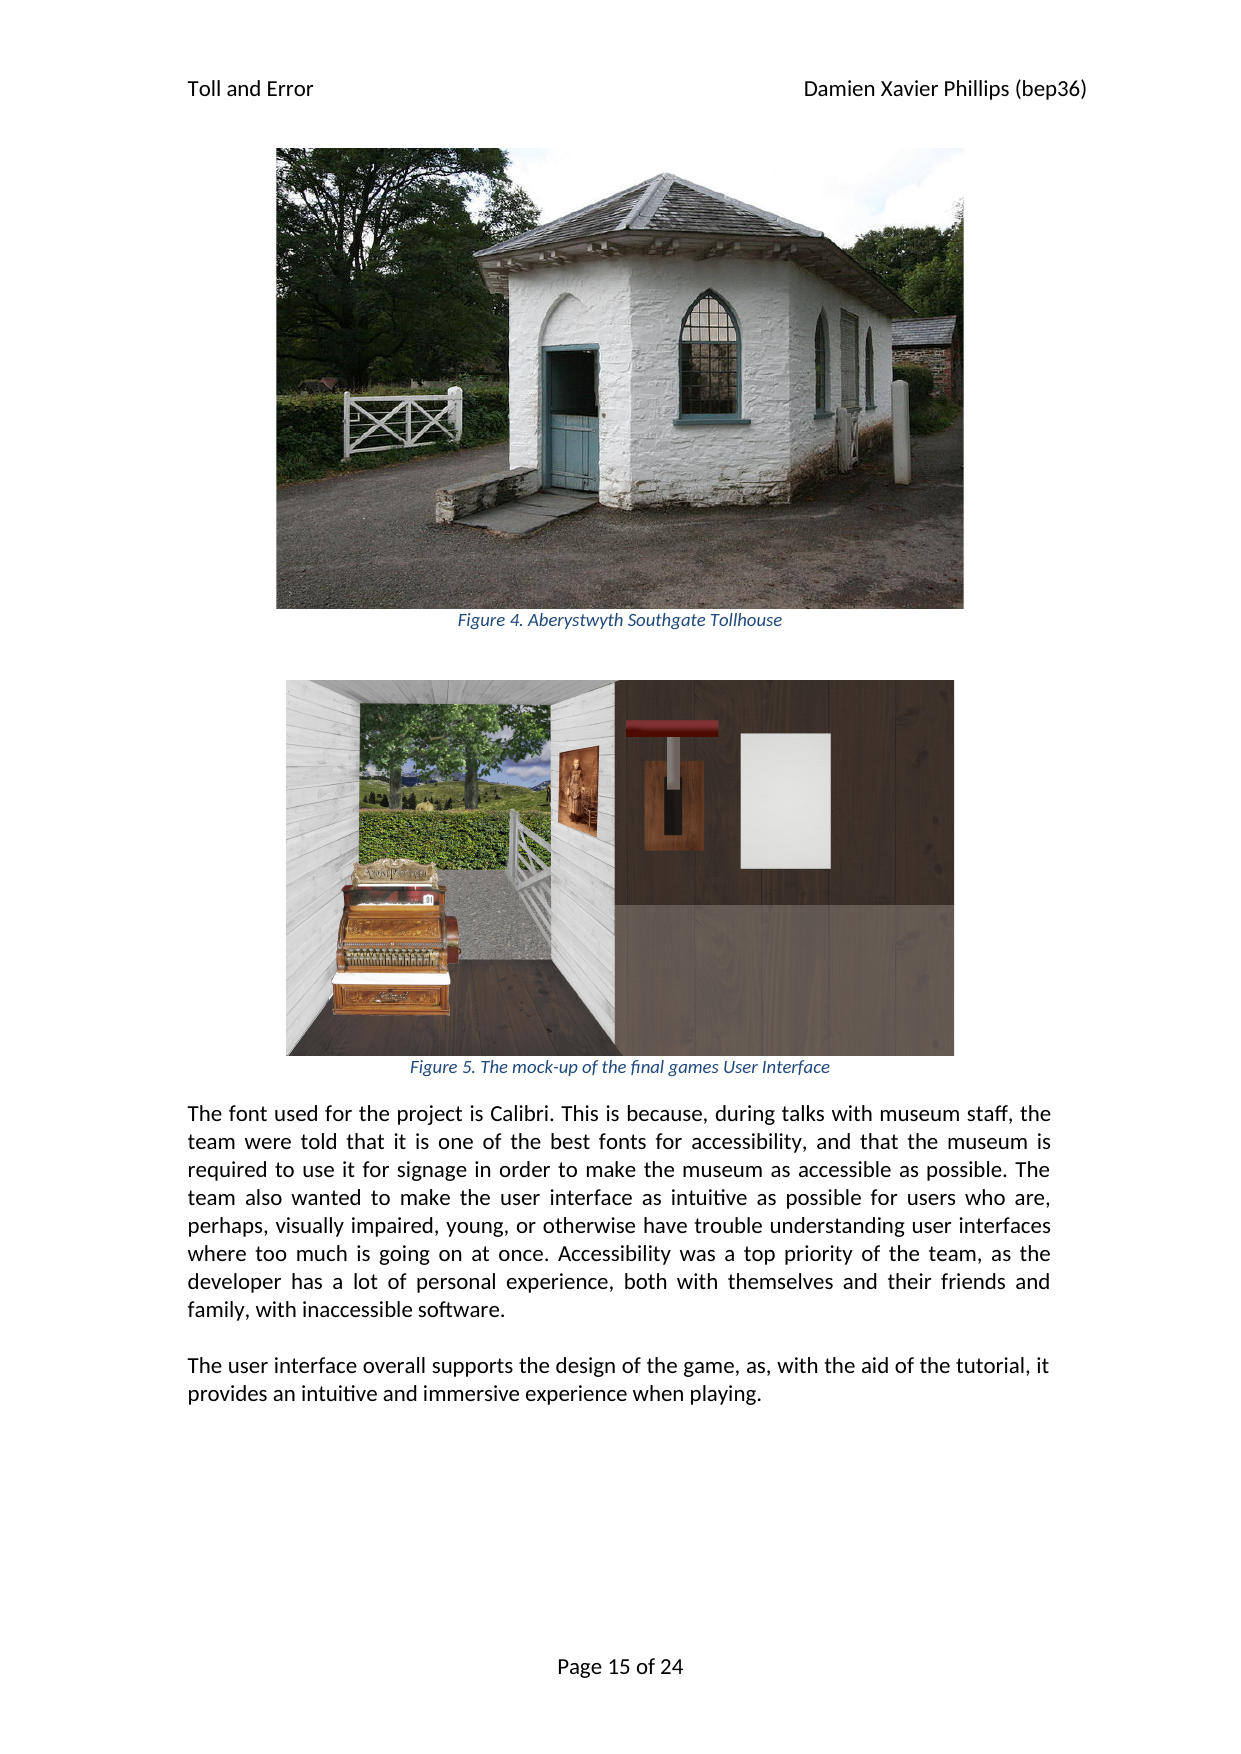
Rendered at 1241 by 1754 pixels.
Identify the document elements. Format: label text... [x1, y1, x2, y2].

picture [286, 680, 955, 1056]
text The font used for the project is Calibri. This is because, during talks with museum staff, the team were told that it is one of the best fonts for accessibility, and that the museum is required to use it for signage in order to make the museum as accessible as possible. The team also wanted to make the user interface as intuitive as possible for users who are, perhaps, visually impaired, young, or otherwise have trouble understanding user interfaces where too much is going on at once. Accessibility was a top priority of the team, as the developer has a lot of personal experience, both with themselves and their friends and family, with inaccessible software. [187, 1099, 1053, 1323]
picture [276, 148, 964, 609]
text The user interface overall supports the design of the game, as, with the aid of the tutorial, it provides an intuitive and immersive experience when playing. [187, 1352, 1053, 1408]
